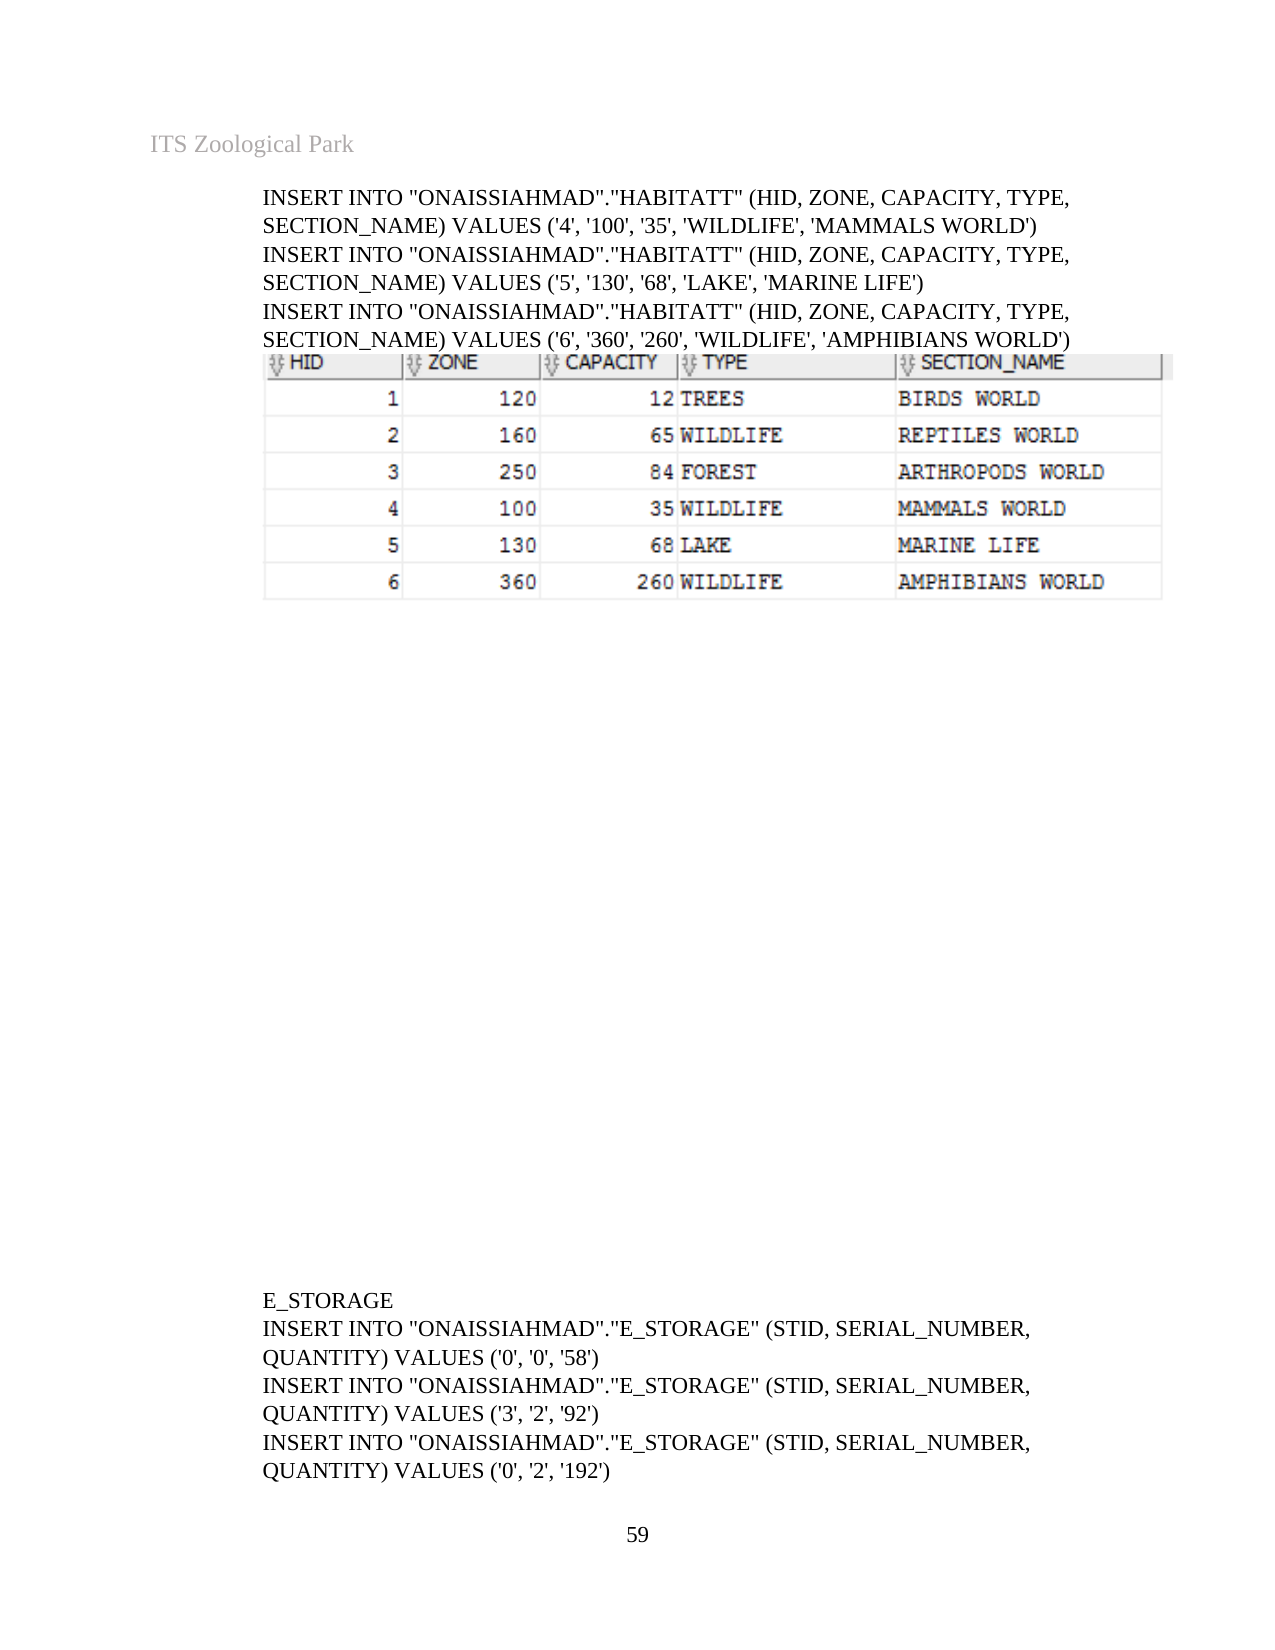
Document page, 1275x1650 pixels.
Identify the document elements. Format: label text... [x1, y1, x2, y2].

list INSERT INTO "ONAISSIAHMAD"."HABITATT" (HID, ZONE, CAPACITY, TYPE, SECTION_NAME) VALUES ('5', '130', '68', 'LAKE', 'MARINE LIFE') [262, 241, 1125, 296]
list INSERT INTO "ONAISSIAHMAD"."E_STORAGE" (STID, SERIAL_NUMBER, QUANTITY) VALUES ('0', '0', '58') [262, 1315, 1125, 1370]
picture [262, 354, 1174, 603]
list INSERT INTO "ONAISSIAHMAD"."E_STORAGE" (STID, SERIAL_NUMBER, QUANTITY) VALUES ('3', '2', '92') [262, 1372, 1125, 1427]
list INSERT INTO "ONAISSIAHMAD"."HABITATT" (HID, ZONE, CAPACITY, TYPE, SECTION_NAME) VALUES ('6', '360', '260', 'WILDLIFE', 'AMPHIBIANS WORLD') [262, 298, 1125, 353]
list E_STORAGE [262, 1287, 1125, 1313]
list INSERT INTO "ONAISSIAHMAD"."E_STORAGE" (STID, SERIAL_NUMBER, QUANTITY) VALUES ('0', '2', '192') [262, 1429, 1125, 1484]
list INSERT INTO "ONAISSIAHMAD"."HABITATT" (HID, ZONE, CAPACITY, TYPE, SECTION_NAME) VALUES ('4', '100', '35', 'WILDLIFE', 'MAMMALS WORLD') [262, 184, 1125, 239]
